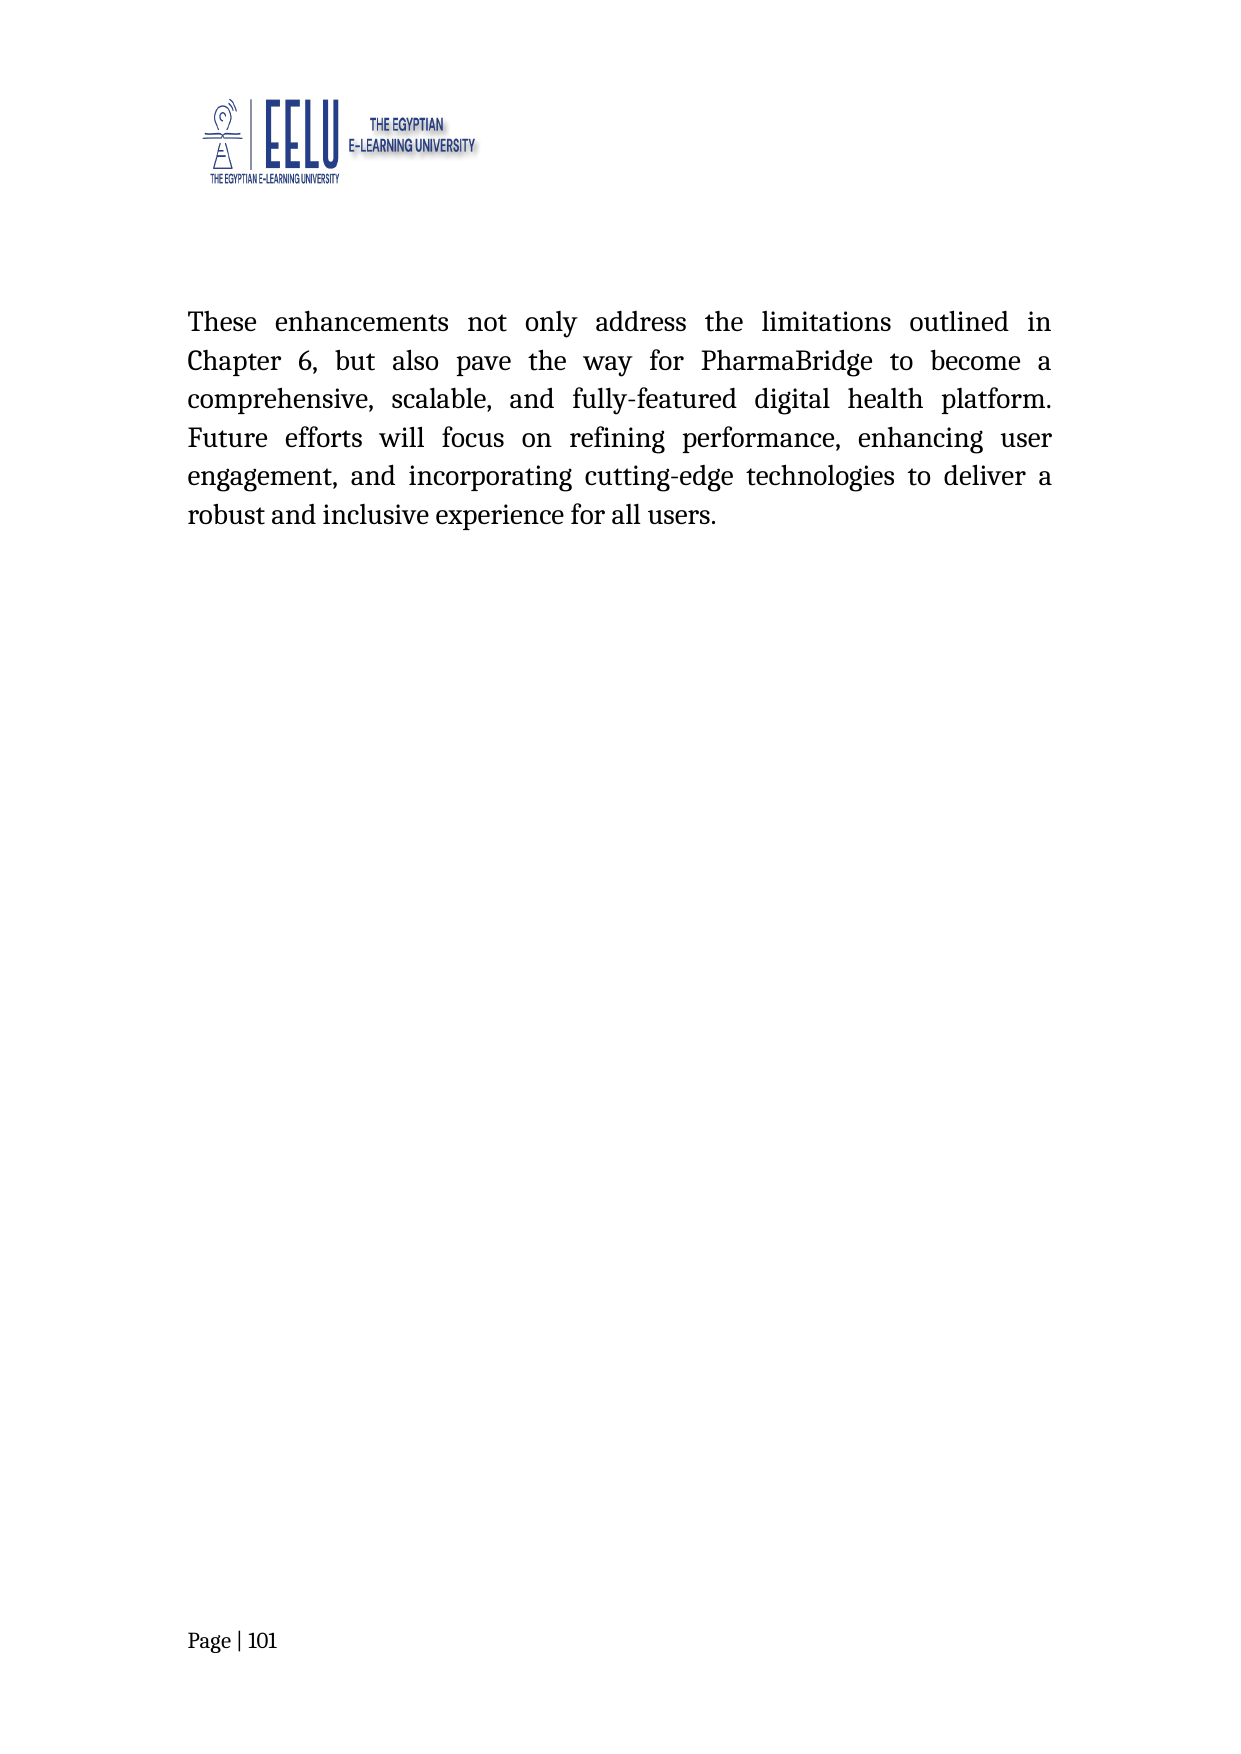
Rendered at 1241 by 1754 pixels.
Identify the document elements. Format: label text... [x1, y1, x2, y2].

text These enhancements not only address the limitations outlined in Chapter 6, but also pave the way for PharmaBridge to become a comprehensive, scalable, and fully-featured digital health platform. Future efforts will focus on refining performance, enhancing user engagement, and incorporating cutting-edge technologies to deliver a robust and inclusive experience for all users. [187, 305, 1053, 531]
picture [187, 73, 481, 187]
